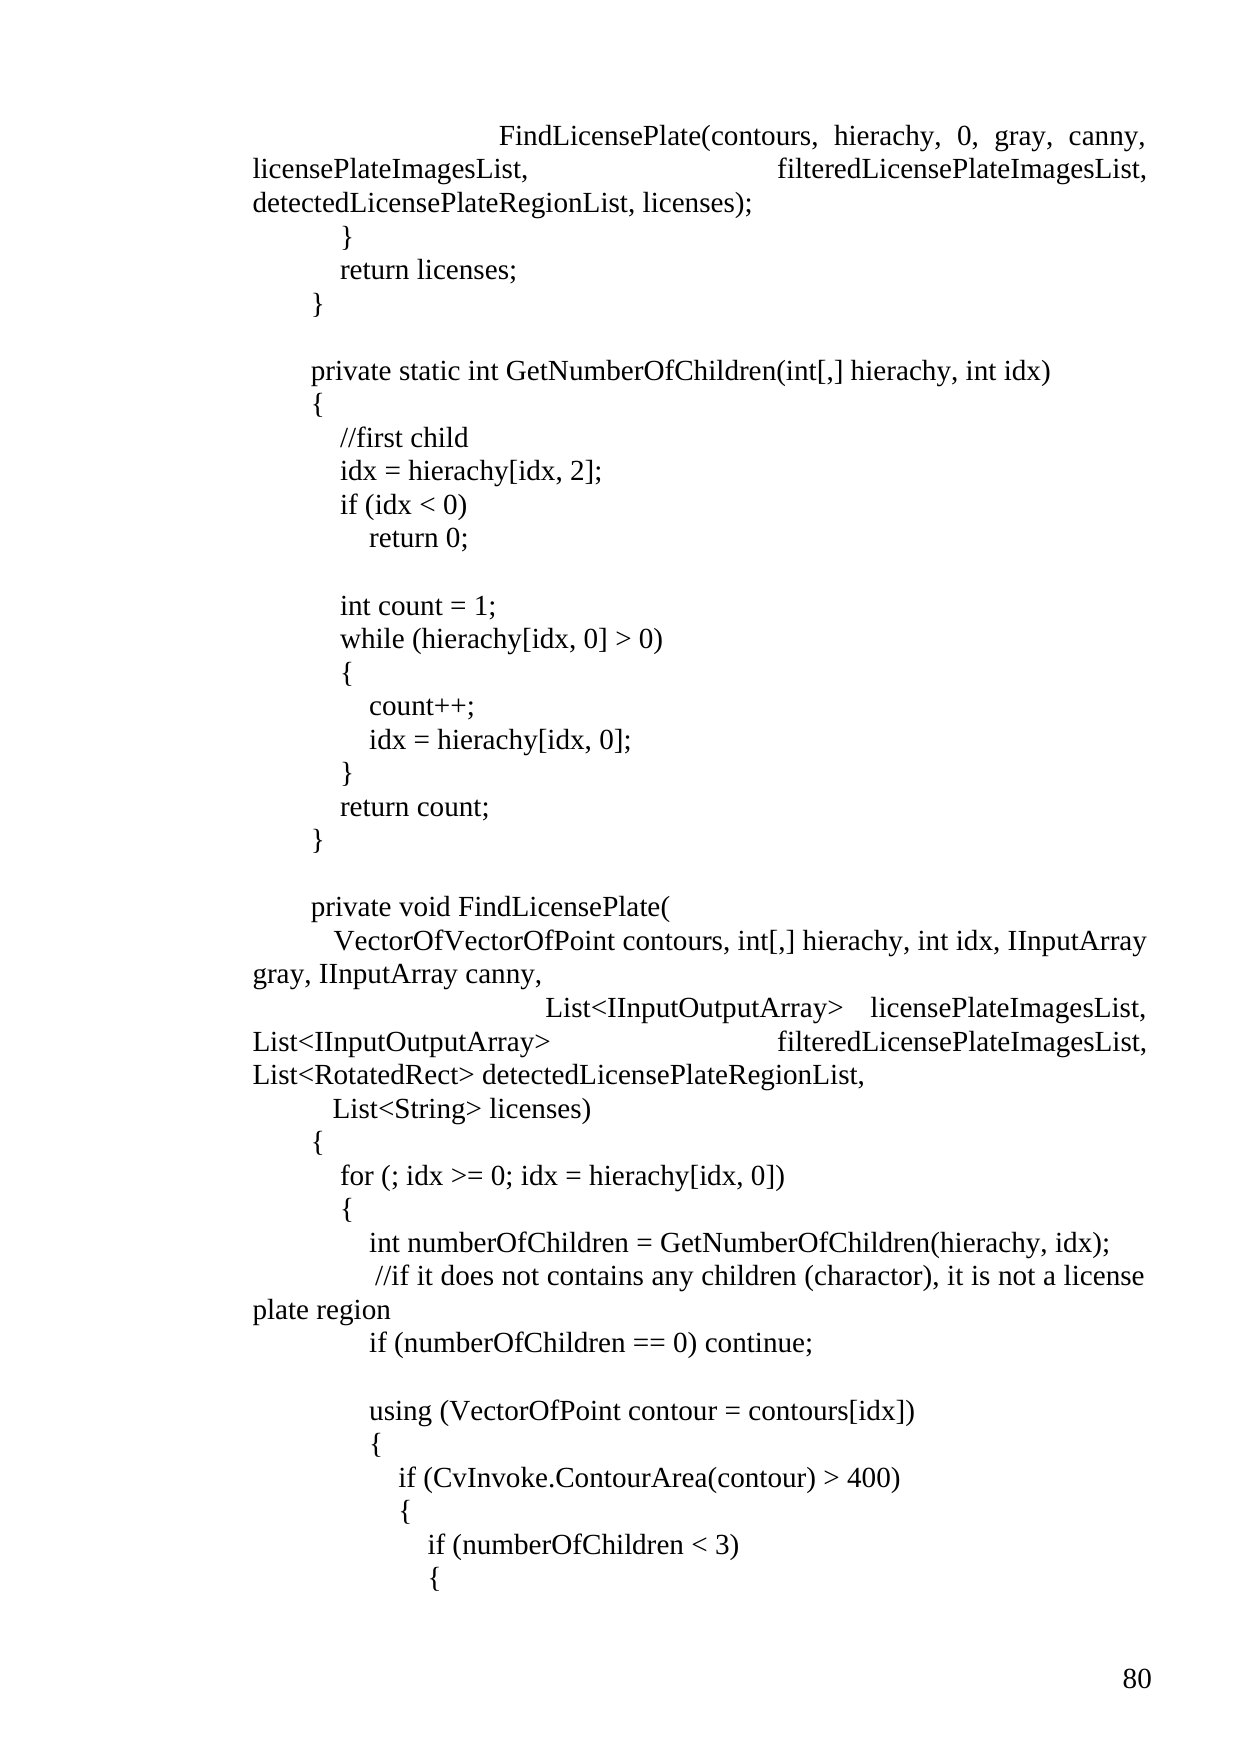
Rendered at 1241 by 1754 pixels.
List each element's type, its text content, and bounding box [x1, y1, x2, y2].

list { [252, 655, 1147, 688]
list int numberOfChildren = GetNumberOfChildren(hierachy, idx); [252, 1225, 1147, 1258]
list idx = hierachy[idx, 0]; [252, 722, 1147, 755]
list idx = hierachy[idx, 2]; [252, 453, 1147, 487]
list if (CvInvoke.ContourArea(contour) > 400) [252, 1460, 1147, 1493]
list } [252, 219, 1147, 252]
list return licenses; [252, 252, 1147, 286]
list if (numberOfChildren < 3) [252, 1527, 1147, 1560]
list } [252, 755, 1147, 789]
list } [252, 822, 1147, 856]
list List<IInputOutputArray> licensePlateImagesList, List<IInputOutputArray> filteredLicensePlateImagesList, List<RotatedRect> detectedLicensePlateRegionList, [252, 990, 1147, 1091]
list using (VectorOfPoint contour = contours[idx]) [252, 1393, 1147, 1426]
list { [252, 386, 1147, 420]
list //if it does not contains any children (charactor), it is not a license plate region [252, 1258, 1147, 1326]
list } [252, 286, 1147, 319]
list FindLicensePlate(contours, hierachy, 0, gray, canny, licensePlateImagesList, filteredLicensePlateImagesList, detectedLicensePlateRegionList, licenses); [252, 118, 1147, 219]
list private void FindLicensePlate( [252, 889, 1147, 923]
list VectorOfVectorOfPoint contours, int[,] hierachy, int idx, IInputArray gray, IInputArray canny, [252, 923, 1147, 990]
list //first child [252, 420, 1147, 453]
list List<String> licenses) [252, 1091, 1147, 1124]
list { [252, 1426, 1147, 1460]
list int count = 1; [252, 588, 1147, 621]
list { [252, 1124, 1147, 1158]
list if (numberOfChildren == 0) continue; [252, 1326, 1147, 1359]
list private static int GetNumberOfChildren(int[,] hierachy, int idx) [252, 353, 1147, 386]
list return 0; [252, 521, 1147, 554]
list if (idx < 0) [252, 487, 1147, 521]
list count++; [252, 688, 1147, 722]
list return count; [252, 789, 1147, 822]
list while (hierachy[idx, 0] > 0) [252, 621, 1147, 655]
list { [252, 1560, 1147, 1594]
list { [252, 1191, 1147, 1225]
list for (; idx >= 0; idx = hierachy[idx, 0]) [252, 1158, 1147, 1191]
list { [252, 1493, 1147, 1527]
